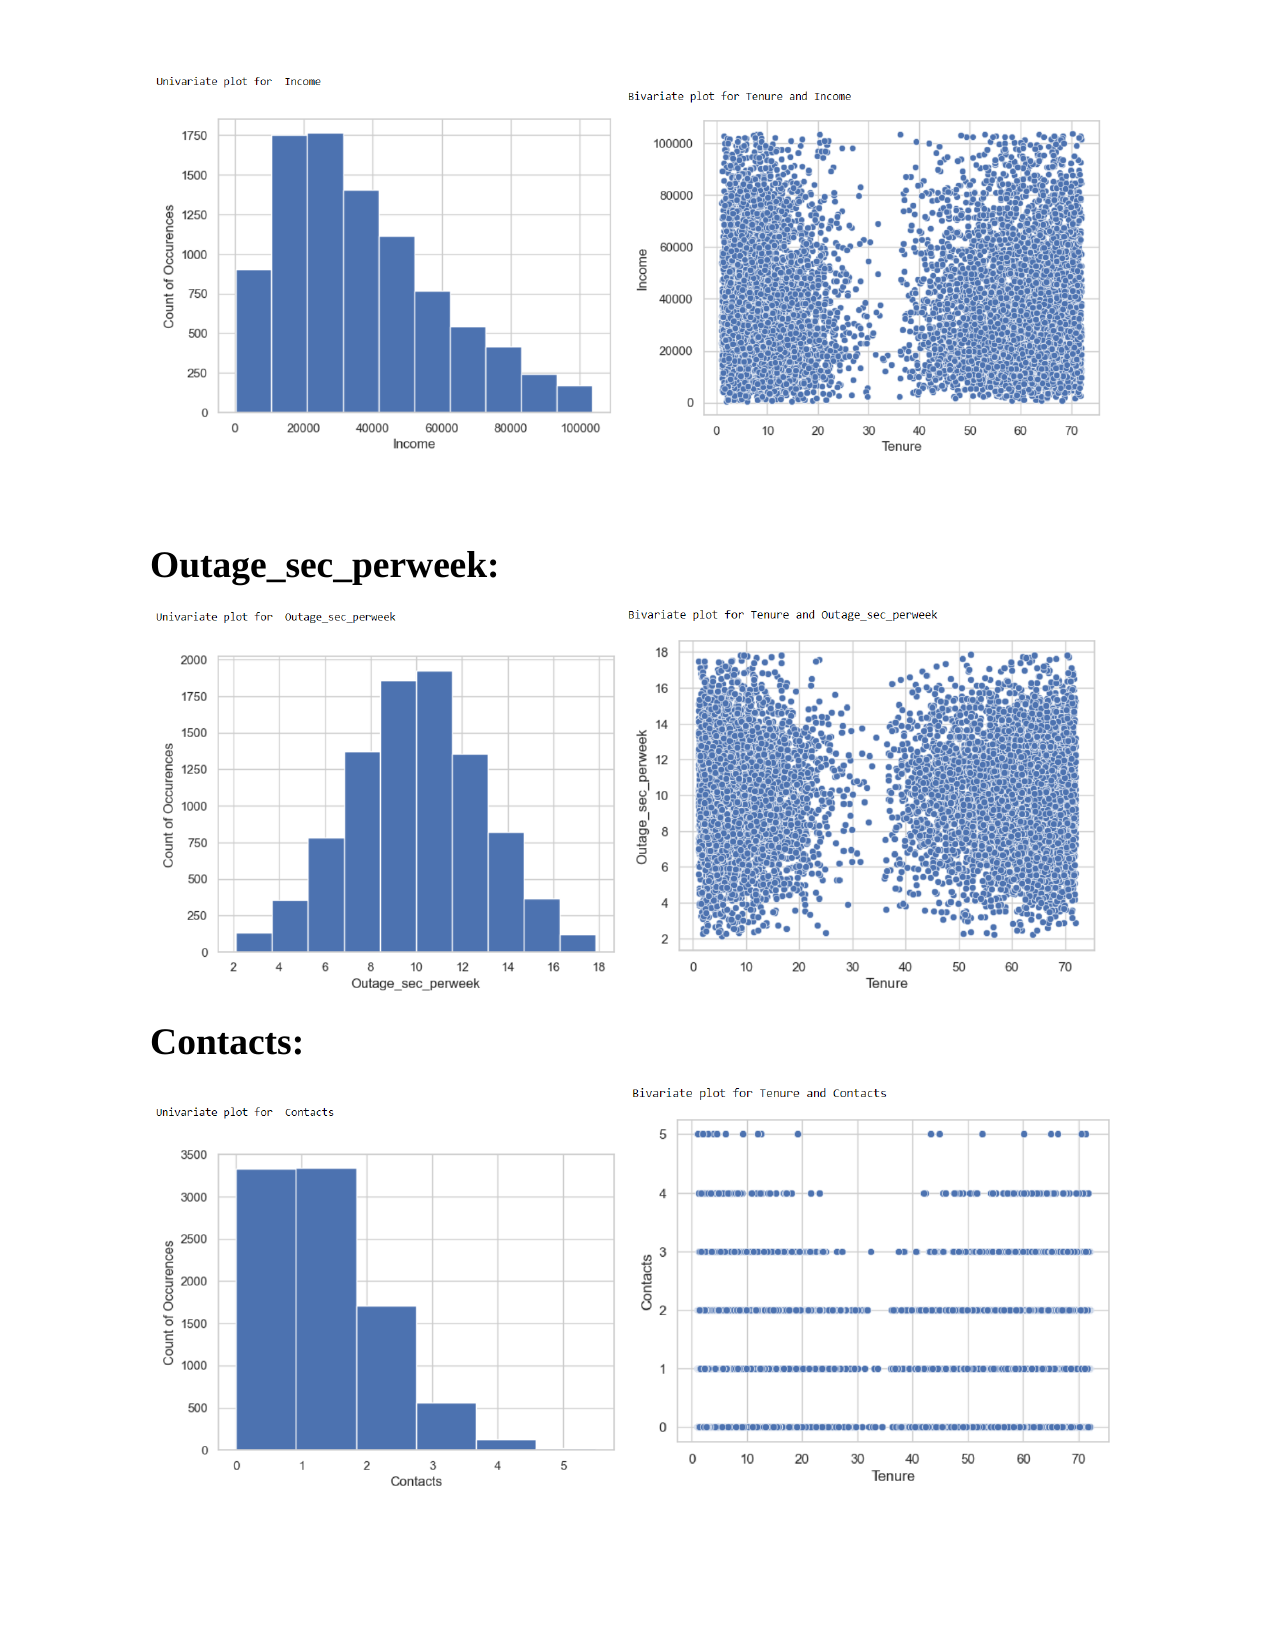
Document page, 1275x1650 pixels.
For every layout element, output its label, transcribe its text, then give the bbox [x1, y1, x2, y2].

picture [150, 608, 1114, 998]
text Outage_sec_perweek: [150, 543, 1125, 586]
picture [150, 75, 1107, 455]
text Contacts: [150, 1019, 1125, 1063]
picture [150, 1085, 1118, 1487]
